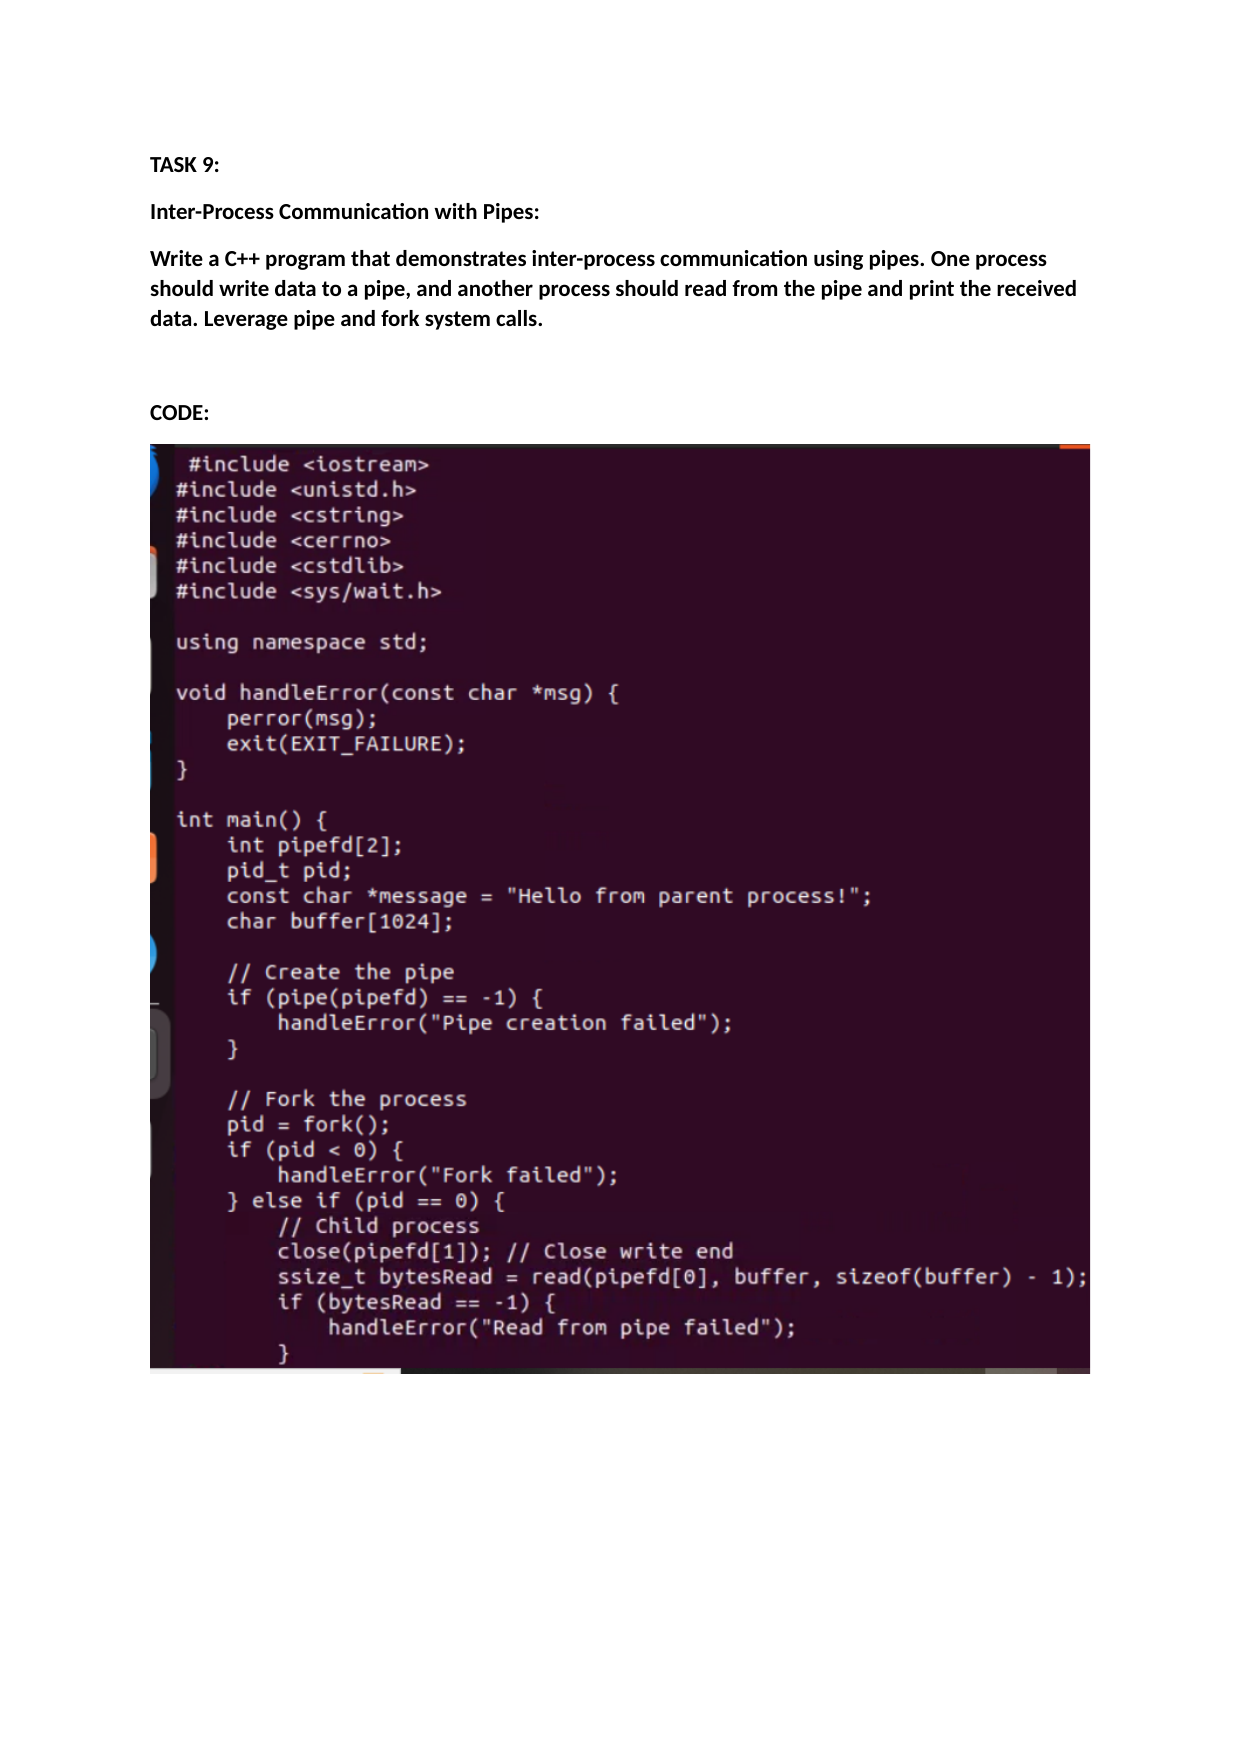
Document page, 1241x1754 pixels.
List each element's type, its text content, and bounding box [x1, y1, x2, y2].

text CODE: [150, 398, 1090, 426]
text TASK 9: [150, 150, 1090, 178]
text Inter-Process Communication with Pipes: [150, 197, 1090, 225]
text Write a C++ program that demonstrates inter-process communication using pipes. One process should write data to a pipe, and another process should read from the pipe and print the received data. Leverage pipe and fork system calls. [150, 244, 1090, 332]
picture [150, 444, 1091, 1374]
